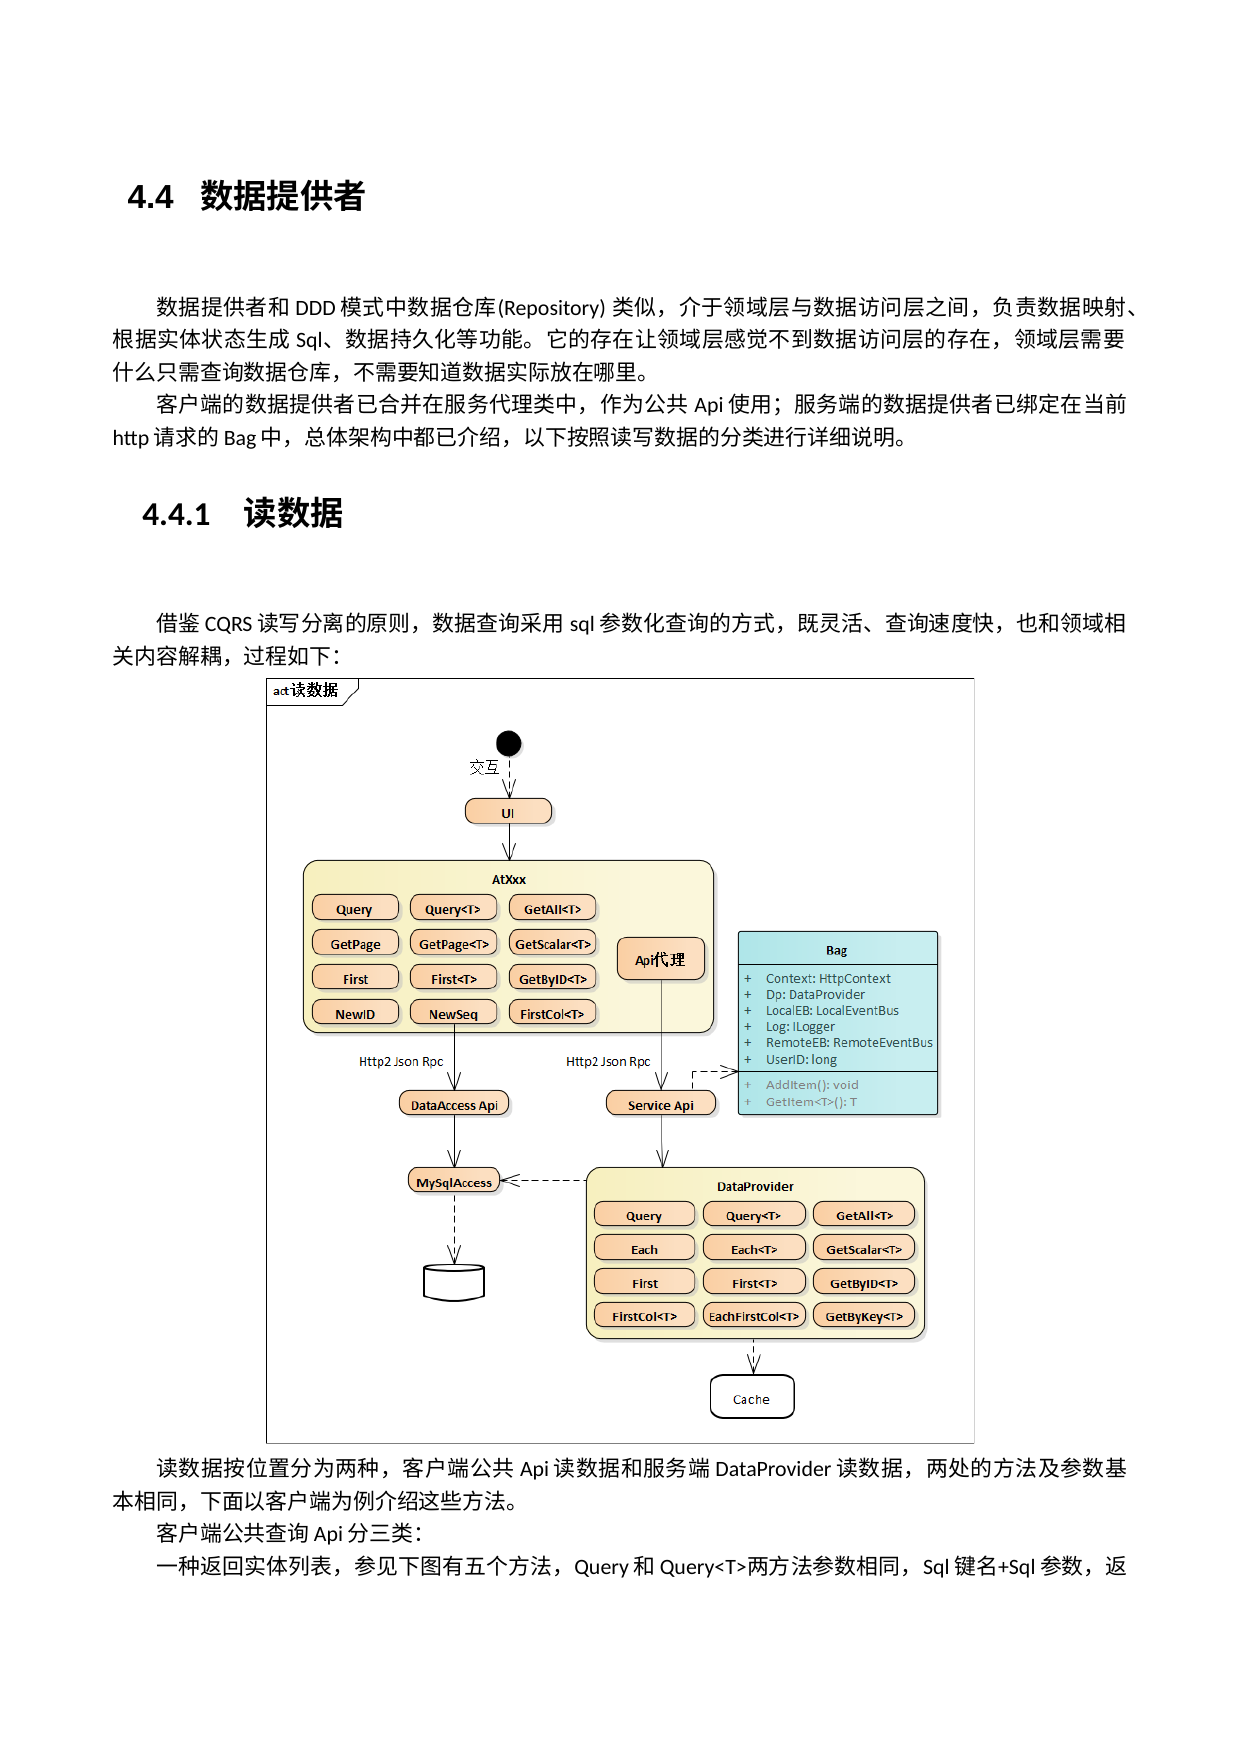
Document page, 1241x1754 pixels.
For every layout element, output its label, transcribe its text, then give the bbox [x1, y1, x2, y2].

subtitle 读数据 [142, 479, 1128, 544]
text 客户端的数据提供者已合并在服务代理类中，作为公共Api使用；服务端的数据提供者已绑定在当前http请求的Bag中，总体架构中都已介绍，以下按照读写数据的分类进行详细说明。 [112, 387, 1128, 452]
picture [265, 677, 975, 1444]
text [112, 1548, 1128, 1581]
subtitle 数据提供者 [127, 162, 1128, 227]
text 数据提供者和DDD模式中数据仓库(Repository) 类似，介于领域层与数据访问层之间，负责数据映射、根据实体状态生成Sql、数据持久化等功能。它的存在让领域层感觉不到数据访问层的存在，领域层需要什么只需查询数据仓库，不需要知道数据实际放在哪里。 [112, 289, 1128, 387]
text 读数据按位置分为两种，客户端公共Api读数据和服务端DataProvider读数据，两处的方法及参数基本相同，下面以客户端为例介绍这些方法。 [112, 1451, 1128, 1516]
text 客户端公共查询Api分三类： [112, 1516, 1128, 1548]
text 借鉴CQRS读写分离的原则，数据查询采用sql参数化查询的方式，既灵活、查询速度快，也和领域相关内容解耦，过程如下： [112, 606, 1128, 671]
